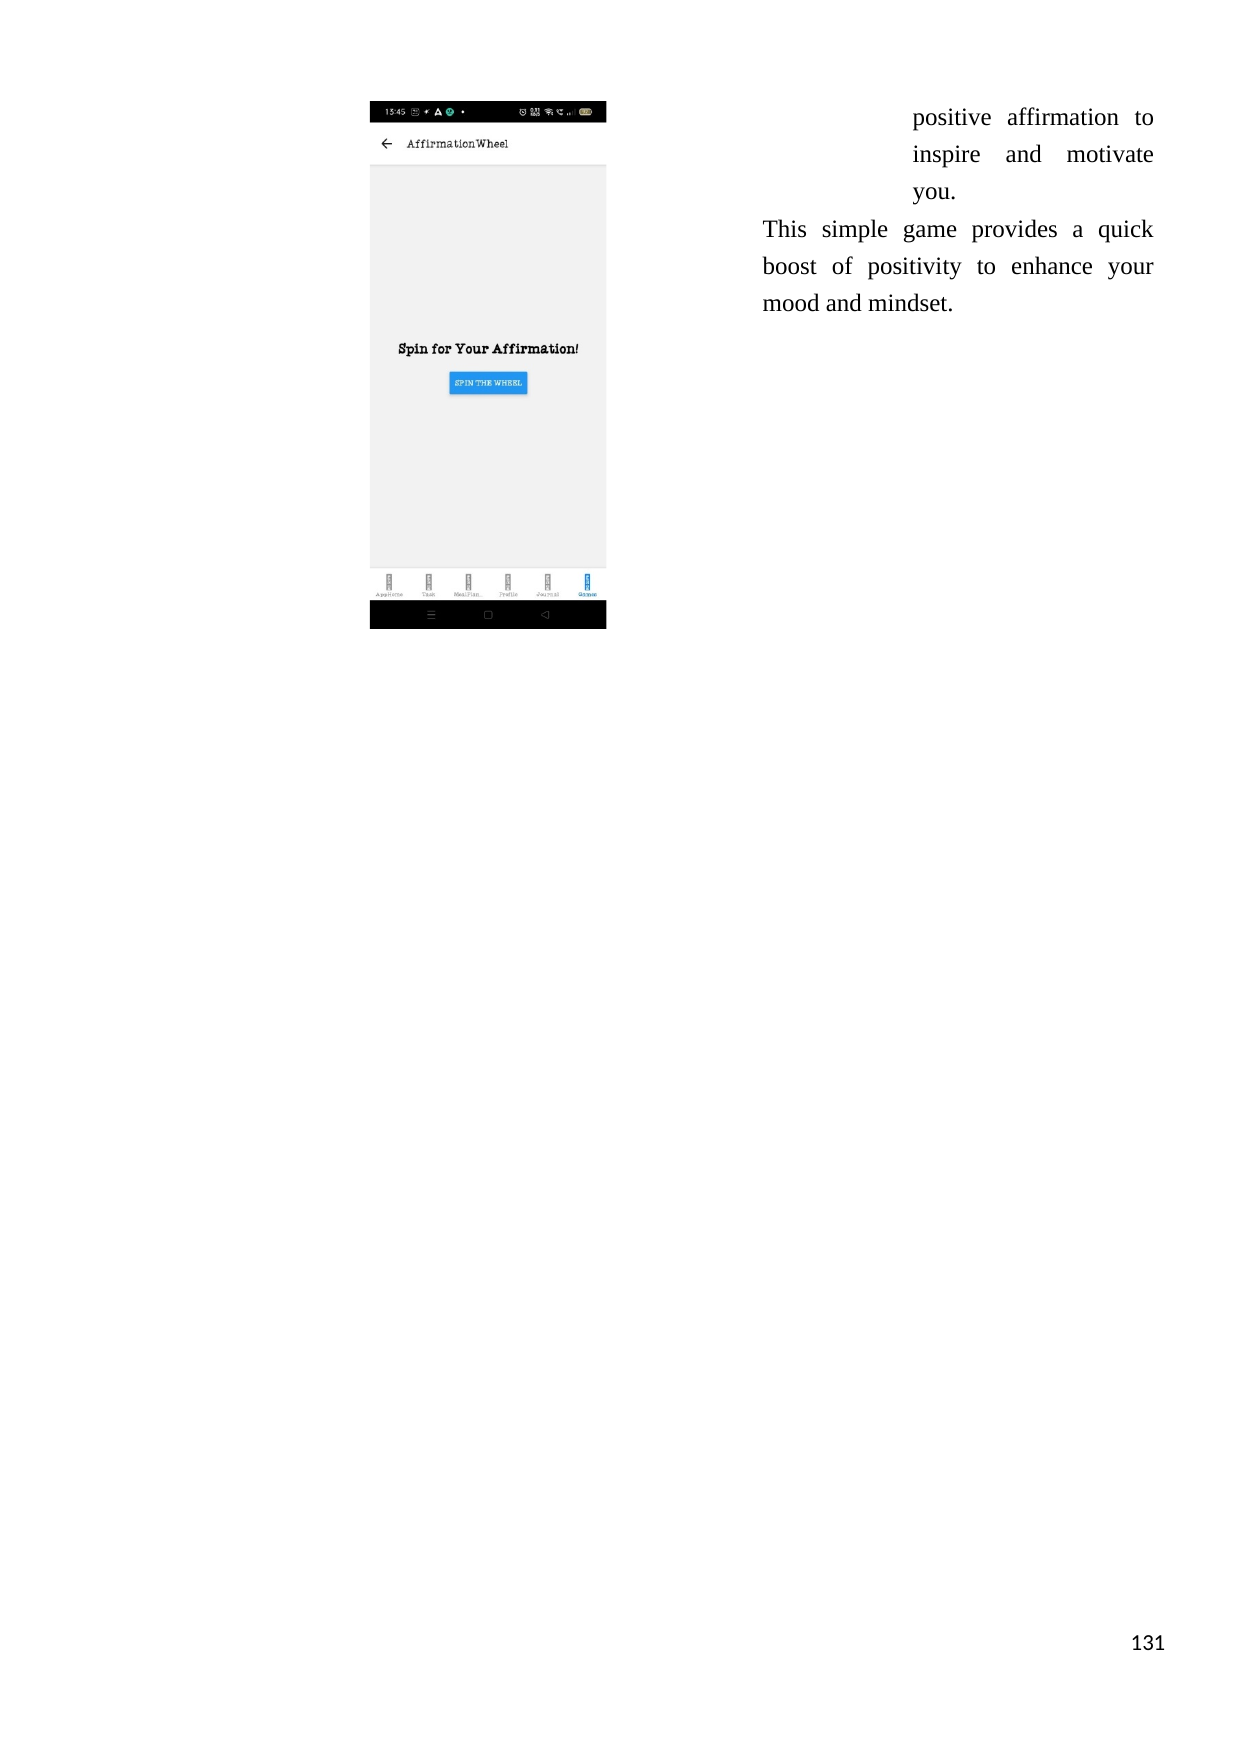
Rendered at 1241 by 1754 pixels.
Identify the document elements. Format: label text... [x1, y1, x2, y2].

table_cell [225, 102, 751, 636]
picture [369, 101, 607, 629]
